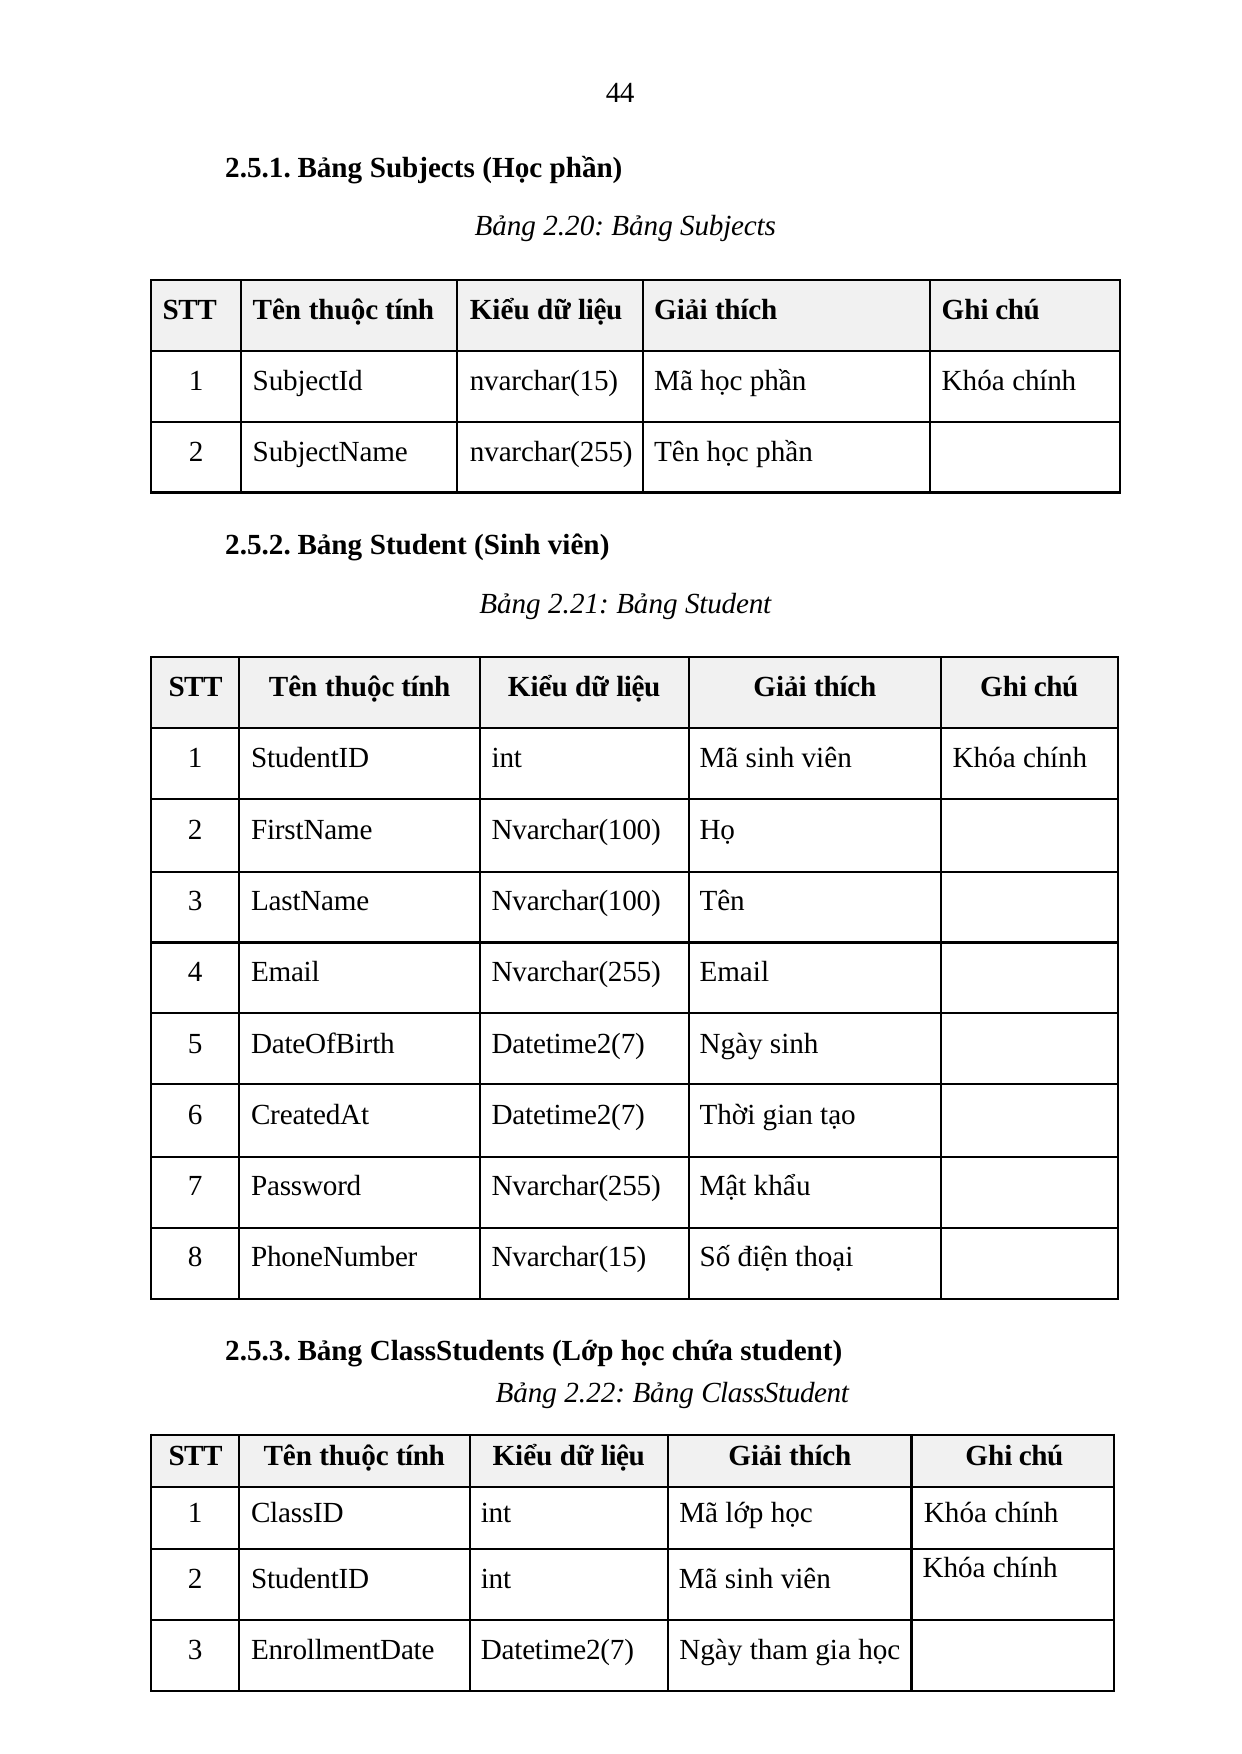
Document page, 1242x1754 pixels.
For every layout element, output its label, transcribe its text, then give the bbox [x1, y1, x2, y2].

table_cell Số điện thoại [690, 1229, 940, 1298]
table_header Kiểu dữ liệu [471, 1436, 667, 1486]
table_cell Datetime2(7) [481, 1014, 688, 1083]
table_header Giải thích [644, 281, 929, 350]
table_cell SubjectId [242, 352, 456, 421]
table_cell 2 [152, 423, 240, 491]
table_header Tên thuộc tính [240, 1436, 469, 1486]
table_cell [942, 1085, 1117, 1156]
table_cell 4 [152, 944, 238, 1012]
table_cell 5 [152, 1014, 238, 1083]
subtitle Bảng Student (Sinh viên) [225, 527, 1138, 561]
table_cell [913, 1621, 1113, 1689]
table_cell EnrollmentDate [240, 1621, 469, 1689]
table_cell 2 [152, 800, 238, 871]
table_cell [942, 1014, 1117, 1083]
table_cell Nvarchar(255) [481, 1158, 688, 1227]
table_cell Email [240, 944, 479, 1012]
table_cell int [471, 1550, 667, 1619]
table_cell Mã học phần [644, 352, 929, 421]
table_cell LastName [240, 873, 479, 941]
table_cell int [471, 1488, 667, 1548]
table_header STT [152, 1436, 238, 1486]
table_cell Nvarchar(255) [481, 944, 688, 1012]
text Bảng 2.20: Bảng Subjects [157, 208, 1093, 242]
table_cell Email [690, 944, 940, 1012]
table_cell StudentID [240, 1550, 469, 1619]
table_cell Password [240, 1158, 479, 1227]
table_cell int [481, 729, 688, 798]
text Bảng 2.22: Bảng ClassStudent [495, 1375, 1138, 1409]
table_header Ghi chú [931, 281, 1119, 350]
table_cell ClassID [240, 1488, 469, 1548]
table_cell [942, 944, 1117, 1012]
table_cell Tên [690, 873, 940, 941]
table_cell [942, 800, 1117, 871]
table_cell SubjectName [242, 423, 456, 491]
table_cell [942, 873, 1117, 941]
table_header Ghi chú [913, 1436, 1113, 1486]
table_header STT [152, 281, 240, 350]
table_cell Mật khẩu [690, 1158, 940, 1227]
table_cell 7 [152, 1158, 238, 1227]
subtitle Bảng ClassStudents (Lớp học chứa student) [225, 1333, 1138, 1367]
table_cell [942, 1229, 1117, 1298]
subtitle Bảng Subjects (Học phần) [225, 150, 1138, 183]
table_cell Khóa chính [913, 1488, 1113, 1548]
table_cell 1 [152, 729, 238, 798]
table_cell [931, 423, 1119, 491]
table_cell Ngày tham gia học [669, 1621, 910, 1689]
table_cell [942, 1158, 1117, 1227]
table_cell 2 [152, 1550, 238, 1619]
table_header Tên thuộc tính [240, 658, 479, 727]
table_header STT [152, 658, 238, 727]
table_cell 1 [152, 1488, 238, 1548]
table_cell Tên học phần [644, 423, 929, 491]
table_header Giải thích [669, 1436, 910, 1486]
table_cell FirstName [240, 800, 479, 871]
table_cell Mã sinh viên [690, 729, 940, 798]
text Bảng 2.21: Bảng Student [157, 586, 1093, 619]
table_cell Mã lớp học [669, 1488, 910, 1548]
table_cell Mã sinh viên [669, 1550, 910, 1619]
table_cell Thời gian tạo [690, 1085, 940, 1156]
table_cell Datetime2(7) [471, 1621, 667, 1689]
table_cell 3 [152, 873, 238, 941]
table_cell StudentID [240, 729, 479, 798]
table_cell PhoneNumber [240, 1229, 479, 1298]
table_header Kiểu dữ liệu [481, 658, 688, 727]
table_cell 1 [152, 352, 240, 421]
table_cell 3 [152, 1621, 238, 1689]
table_cell nvarchar(15) [458, 352, 642, 421]
table_cell 6 [152, 1085, 238, 1156]
table_header Tên thuộc tính [242, 281, 456, 350]
table_cell CreatedAt [240, 1085, 479, 1156]
table_cell nvarchar(255) [458, 423, 642, 491]
table_cell Nvarchar(100) [481, 800, 688, 871]
table_cell Nvarchar(100) [481, 873, 688, 941]
table_cell 8 [152, 1229, 238, 1298]
table_cell Khóa chính [913, 1550, 1113, 1619]
table_cell Khóa chính [931, 352, 1119, 421]
table_header Kiểu dữ liệu [458, 281, 642, 350]
table_cell Ngày sinh [690, 1014, 940, 1083]
table_header Giải thích [690, 658, 940, 727]
table_cell Họ [690, 800, 940, 871]
table_cell Khóa chính [942, 729, 1117, 798]
table_header Ghi chú [942, 658, 1117, 727]
table_cell DateOfBirth [240, 1014, 479, 1083]
table_cell Datetime2(7) [481, 1085, 688, 1156]
table_cell Nvarchar(15) [481, 1229, 688, 1298]
